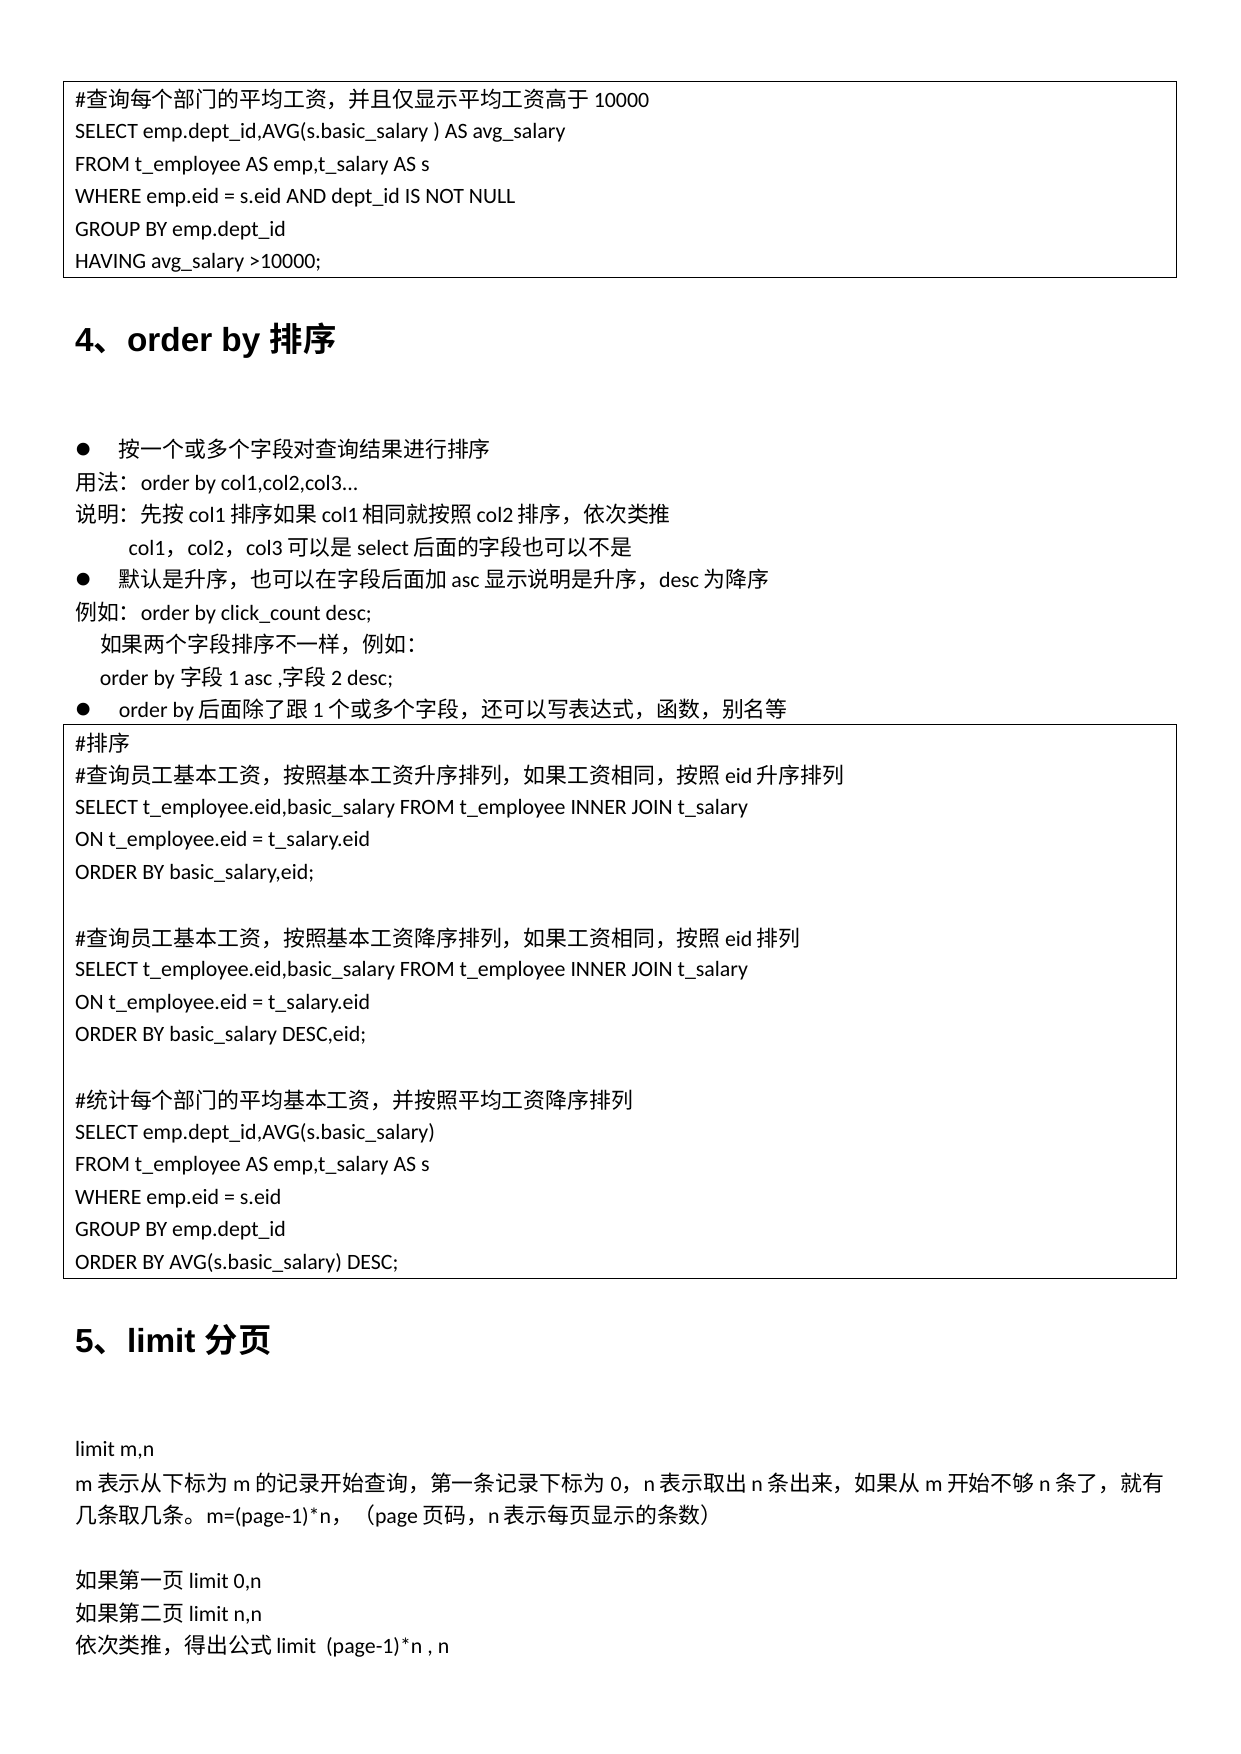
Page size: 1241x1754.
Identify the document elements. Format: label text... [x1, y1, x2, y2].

text 如果第一页limit 0,n [75, 1563, 1165, 1595]
text 例如：order by click_count desc; [75, 594, 1165, 627]
subtitle 5、limit 分页 [75, 1306, 1165, 1371]
text limit m,n [75, 1433, 1165, 1465]
text 说明：先按col1排序如果col1相同就按照col2排序，依次类推 [75, 497, 1165, 529]
text 如果两个字段排序不一样，例如： [75, 627, 1165, 659]
text 依次类推，得出公式limit (page-1)*n , n [75, 1628, 1165, 1660]
list order by 后面除了跟1个或多个字段，还可以写表达式，函数，别名等 [75, 692, 1165, 724]
text m表示从下标为m的记录开始查询，第一条记录下标为0，n表示取出n条出来，如果从m开始不够n条了，就有几条取几条。m=(page-1)*n，（page页码，n表示每页显示的条数） [75, 1465, 1165, 1530]
text 用法：order by col1,col2,col3... [75, 464, 1165, 497]
list 默认是升序，也可以在字段后面加asc显示说明是升序，desc为降序 [75, 562, 1165, 594]
text col1，col2，col3可以是select后面的字段也可以不是 [75, 529, 1165, 562]
table_header #排序 #查询员工基本工资，按照基本工资升序排列，如果工资相同，按照eid升序排列 SELECT t_employee.eid,basic_salary FROM t_employee INNER JOIN t_salary ON t_employee.eid = t_salary.eid ORDER BY basic_salary,eid; #查询员工基本工资，按照基本工资降序排列，如果工资相同，按照eid排列 SELECT t_employee.eid,basic_salary FROM t_employee INNER JOIN t_salary ON t_employee.eid = t_salary.eid ORDER BY basic_salary DESC,eid; #统计每个部门的平均基本工资，并按照平均工资降序排列 SELECT emp.dept_id,AVG(s.basic_salary) FROM t_employee AS emp,t_salary AS s WHERE emp.eid = s.eid GROUP BY emp.dept_id ORDER BY AVG(s.basic_salary) DESC; [64, 725, 1176, 1278]
table_cell #查询每个部门的平均工资，并且仅显示平均工资高于10000 SELECT emp.dept_id,AVG(s.basic_salary ) AS avg_salary FROM t_employee AS emp,t_salary AS s WHERE emp.eid = s.eid AND dept_id IS NOT NULL GROUP BY emp.dept_id HAVING avg_salary >10000; [64, 82, 1176, 277]
text order by 字段1 asc ,字段2 desc; [75, 659, 1165, 692]
text 如果第二页limit n,n [75, 1595, 1165, 1628]
list 按一个或多个字段对查询结果进行排序 [75, 432, 1165, 464]
subtitle 4、order by 排序 [75, 305, 1165, 370]
